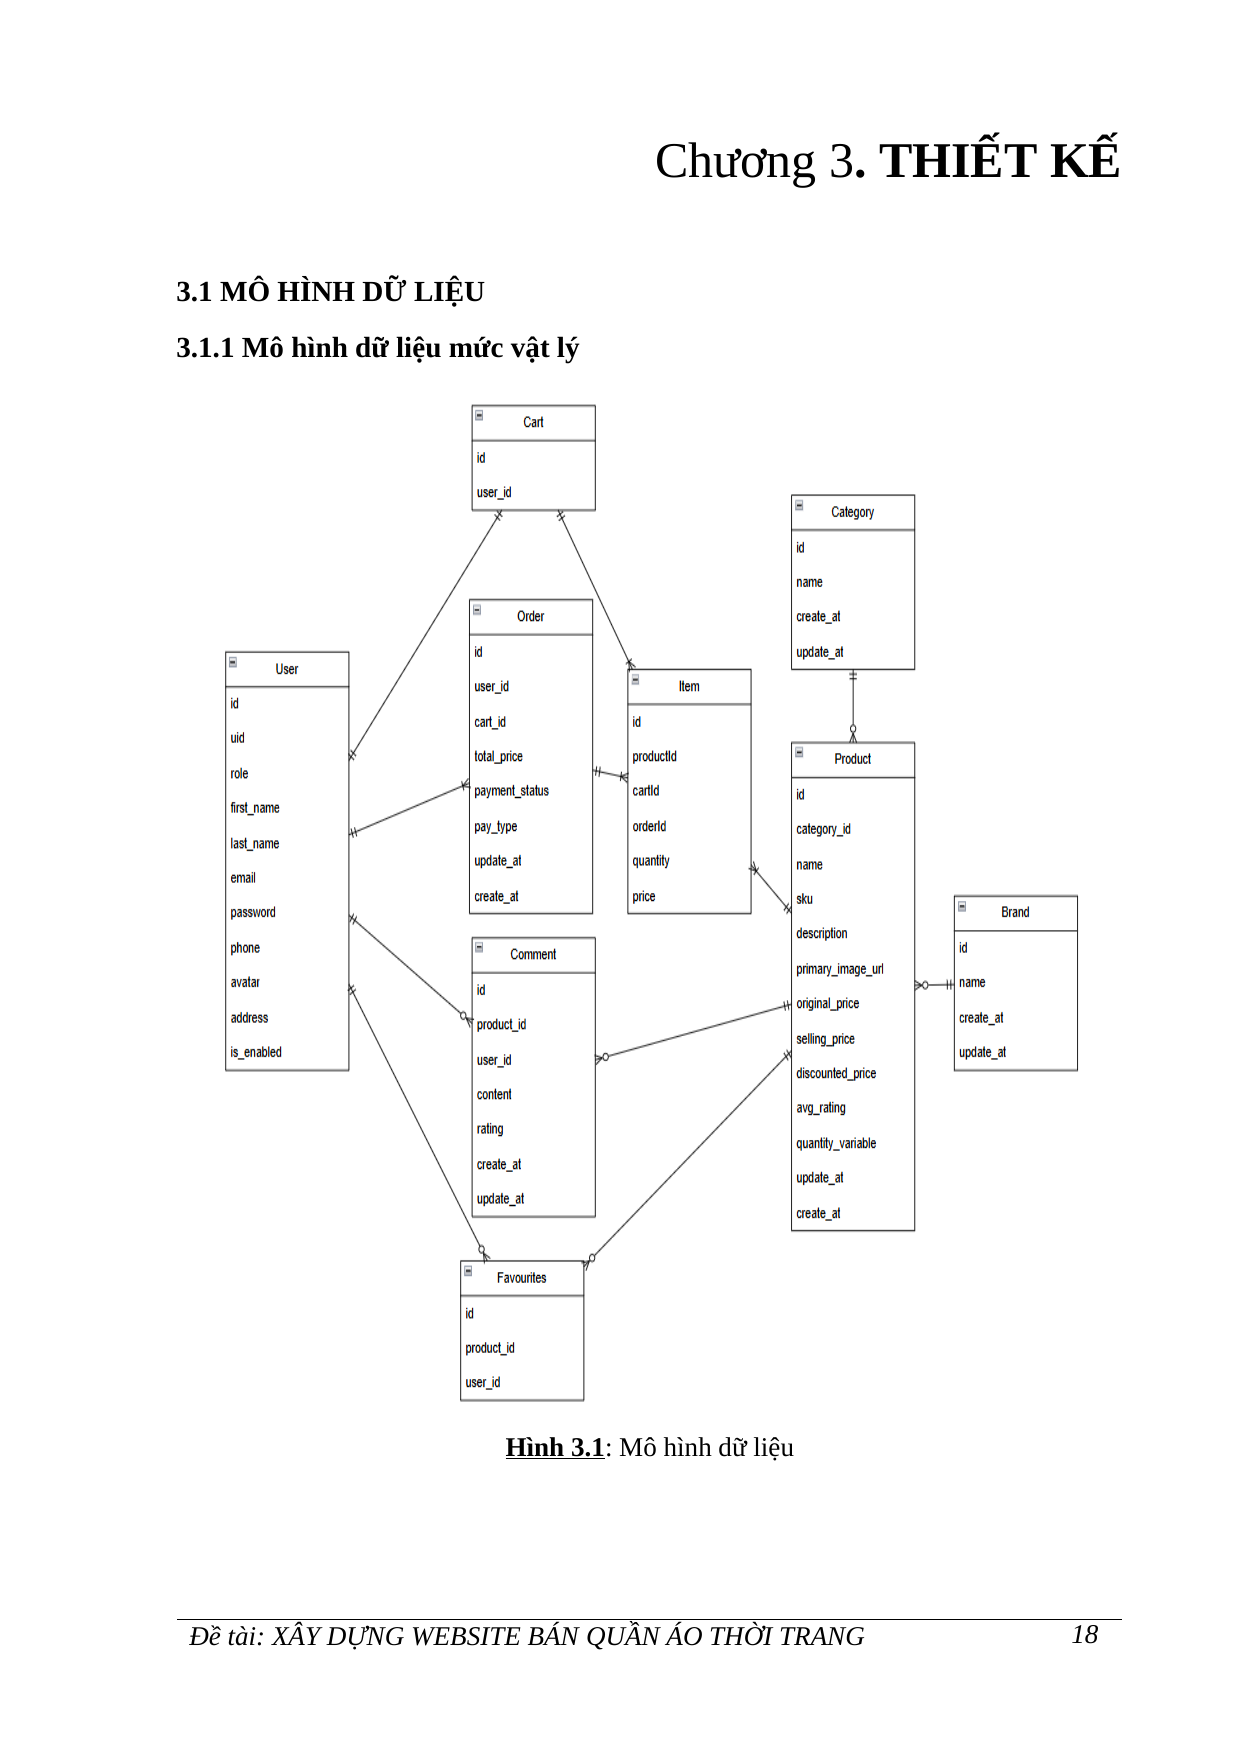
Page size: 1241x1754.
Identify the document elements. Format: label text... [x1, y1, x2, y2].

subtitle Chương 3. THIẾT KẾ [177, 131, 1122, 188]
subtitle 3.1 MÔ HÌNH DỮ LIỆU [176, 274, 1122, 307]
picture [177, 386, 1122, 1411]
subtitle 3.1.1 Mô hình dữ liệu mức vật lý [176, 330, 1122, 363]
list Hình 3.1: Mô hình dữ liệu [177, 1431, 1122, 1462]
